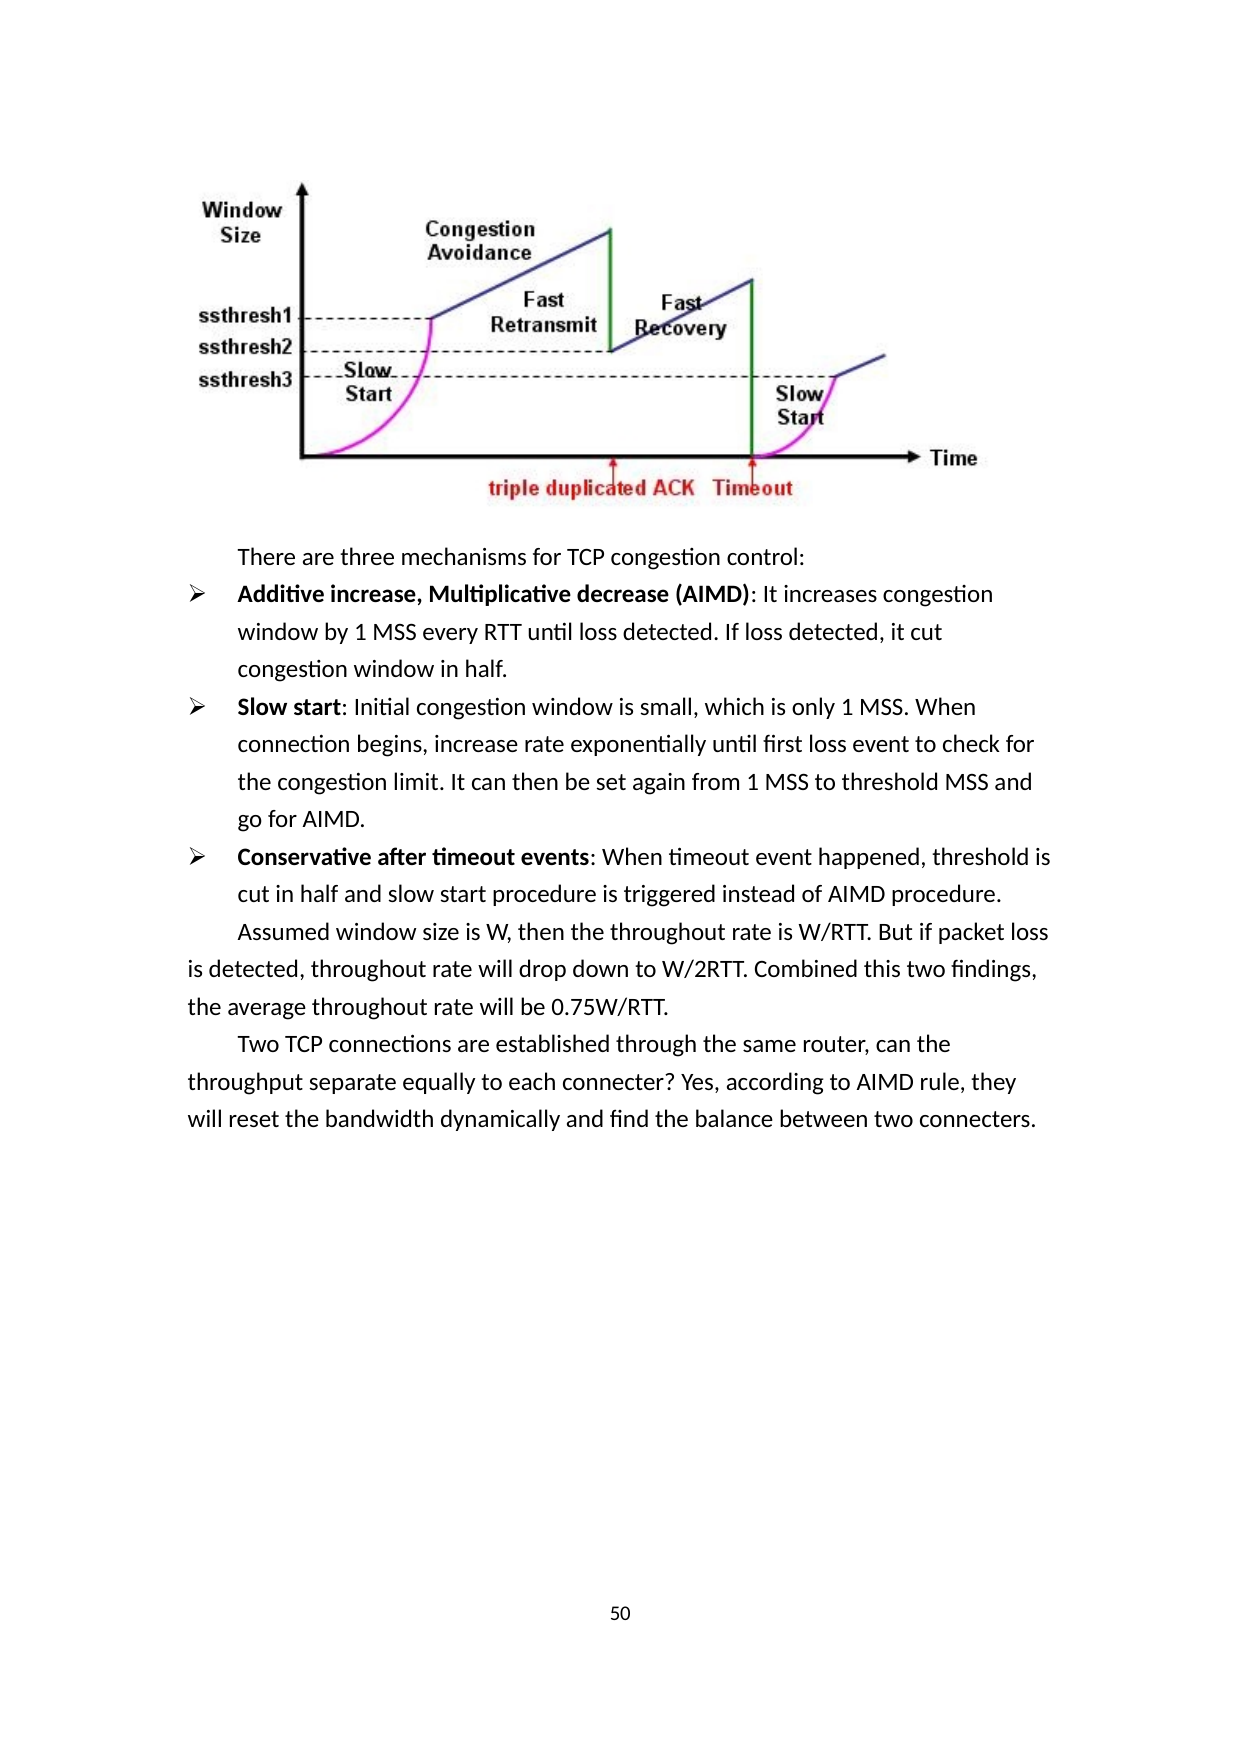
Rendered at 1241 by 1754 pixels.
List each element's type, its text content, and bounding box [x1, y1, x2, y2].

list Conservative after timeout events: When timeout event happened, threshold is cut in half and slow start procedure is triggered instead of AIMD procedure. [187, 837, 1053, 912]
picture [187, 180, 996, 519]
list Slow start: Initial congestion window is small, which is only 1 MSS. When connection begins, increase rate exponentially until first loss event to check for the congestion limit. It can then be set again from 1 MSS to threshold MSS and go for AIMD. [187, 687, 1053, 837]
list Additive increase, Multiplicative decrease (AIMD): It increases congestion window by 1 MSS every RTT until loss detected. If loss detected, it cut congestion window in half. [187, 575, 1053, 687]
text Two TCP connections are established through the same router, can the throughput separate equally to each connecter? Yes, according to AIMD rule, they will reset the bandwidth dynamically and find the balance between two connecters. [187, 1025, 1053, 1137]
text Assumed window size is W, then the throughout rate is W/RTT. But if packet loss is detected, throughout rate will drop down to W/2RTT. Combined this two findings, the average throughout rate will be 0.75W/RTT. [187, 912, 1053, 1025]
text There are three mechanisms for TCP congestion control: [187, 537, 1053, 575]
